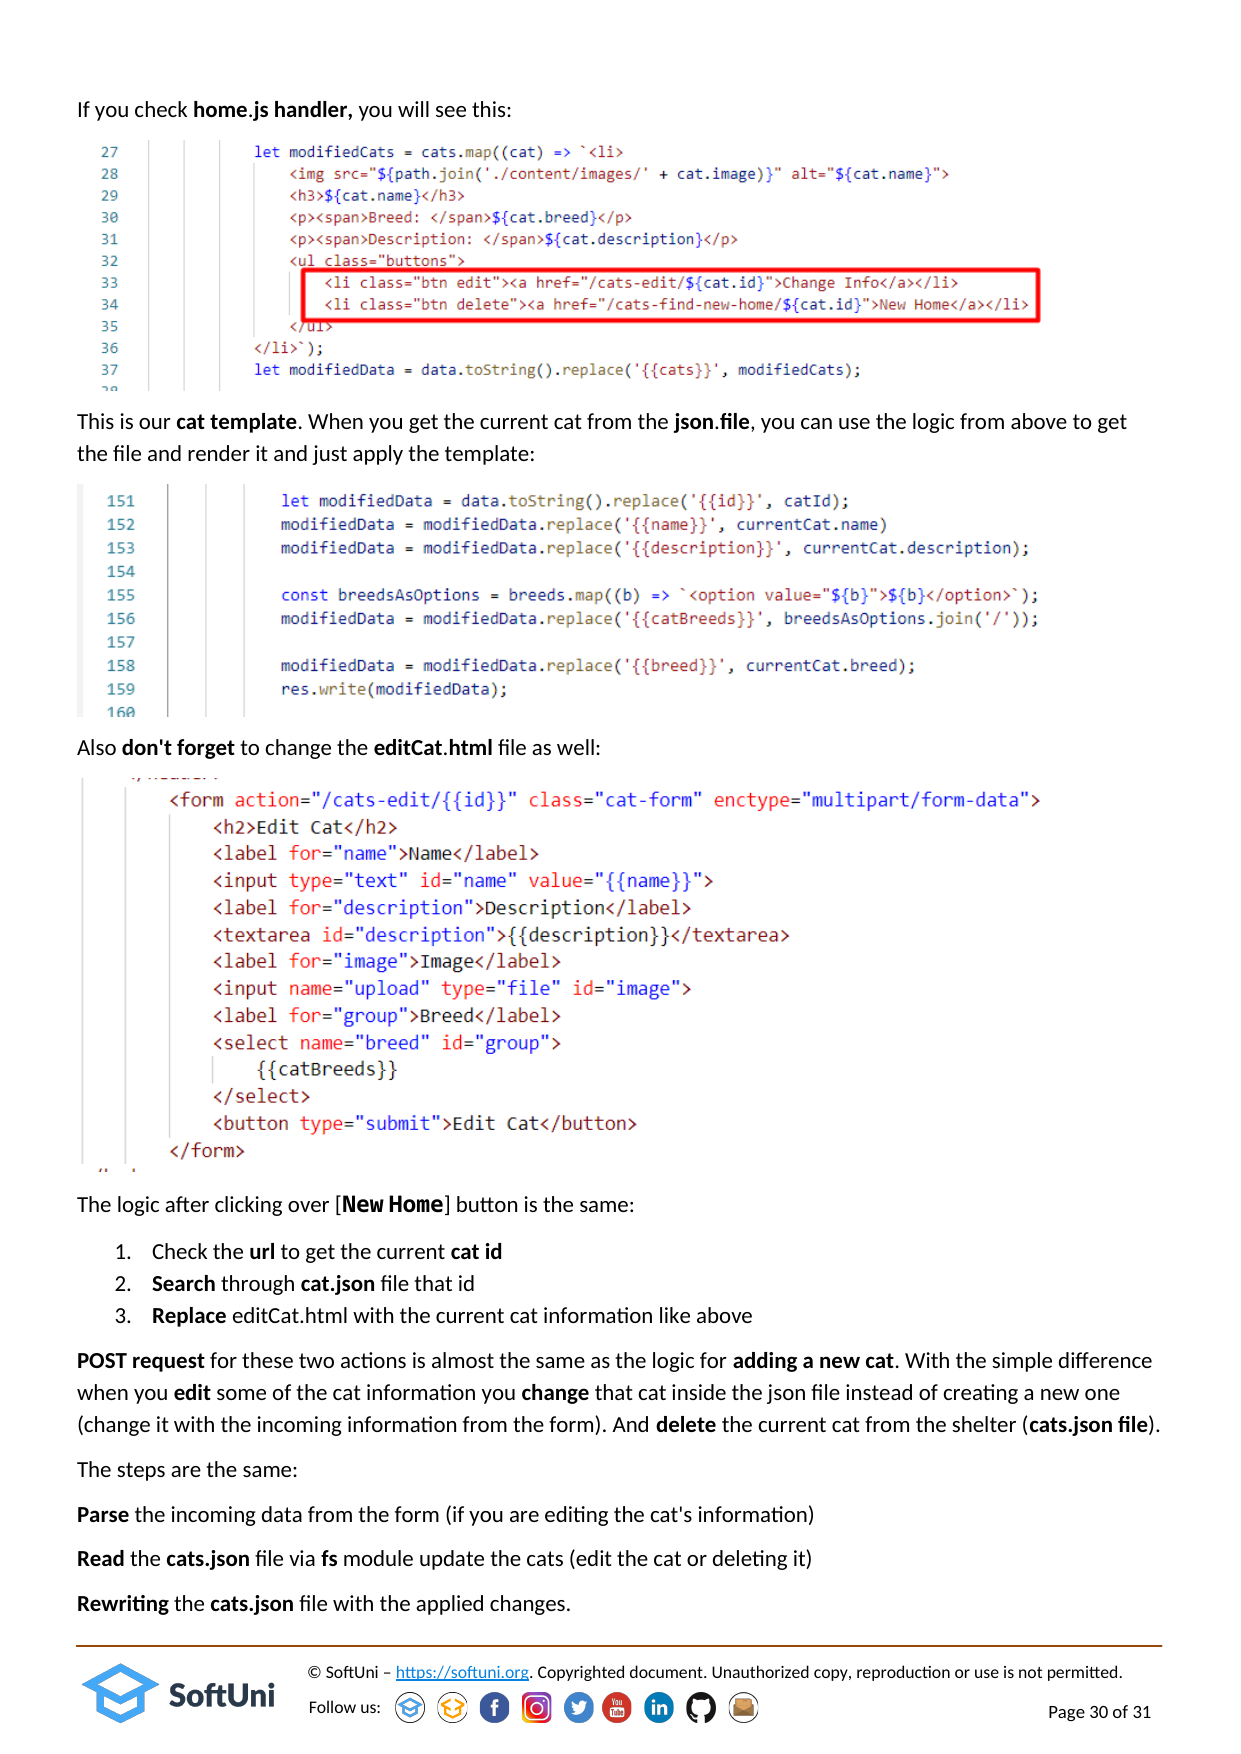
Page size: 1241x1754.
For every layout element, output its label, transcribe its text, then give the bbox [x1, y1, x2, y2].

picture [564, 1692, 594, 1723]
picture [658, 1705, 667, 1714]
text This is our cat template. When you get the current cat from the json.file, you can use the logic from above to get the file and render it and just apply the template: [77, 407, 1163, 467]
picture [479, 1692, 510, 1723]
picture [644, 1692, 653, 1701]
list Replace editCat.html with the current cat information like above [114, 1301, 1163, 1329]
picture [665, 1714, 674, 1723]
text Rewriting the cats.json file with the applied changes. [77, 1589, 1163, 1617]
picture [437, 1692, 468, 1723]
picture [76, 778, 1057, 1172]
text Read the cats.json file via fs module update the cats (edit the cat or deleting it) [77, 1544, 1163, 1572]
text The logic after clicking over [New Home] button is the same: [77, 1188, 1163, 1220]
text Also don't forget to change the editCat.html file as well: [77, 733, 1163, 761]
picture [522, 1692, 552, 1723]
picture [395, 1692, 425, 1723]
text POST request for these two actions is almost the same as the logic for adding a new cat. With the simple difference when you edit some of the cat information you change that cat inside the json file instead of creating a new one (change it with the incoming information from the form). And delete the current cat from the shelter (cats.json file). [77, 1346, 1163, 1438]
picture [728, 1692, 759, 1723]
picture [76, 484, 1057, 717]
picture [644, 1714, 653, 1723]
picture [602, 1692, 632, 1723]
list Search through cat.json file that id [114, 1269, 1163, 1297]
picture [76, 140, 1057, 391]
text If you check home.js handler, you will see this: [77, 95, 1163, 123]
picture [665, 1692, 674, 1701]
picture [75, 1658, 281, 1729]
list Check the url to get the current cat id [114, 1237, 1163, 1265]
picture [686, 1692, 716, 1723]
text Parse the incoming data from the form (if you are editing the cat's information) [77, 1500, 1163, 1528]
text The steps are the same: [77, 1455, 1163, 1483]
